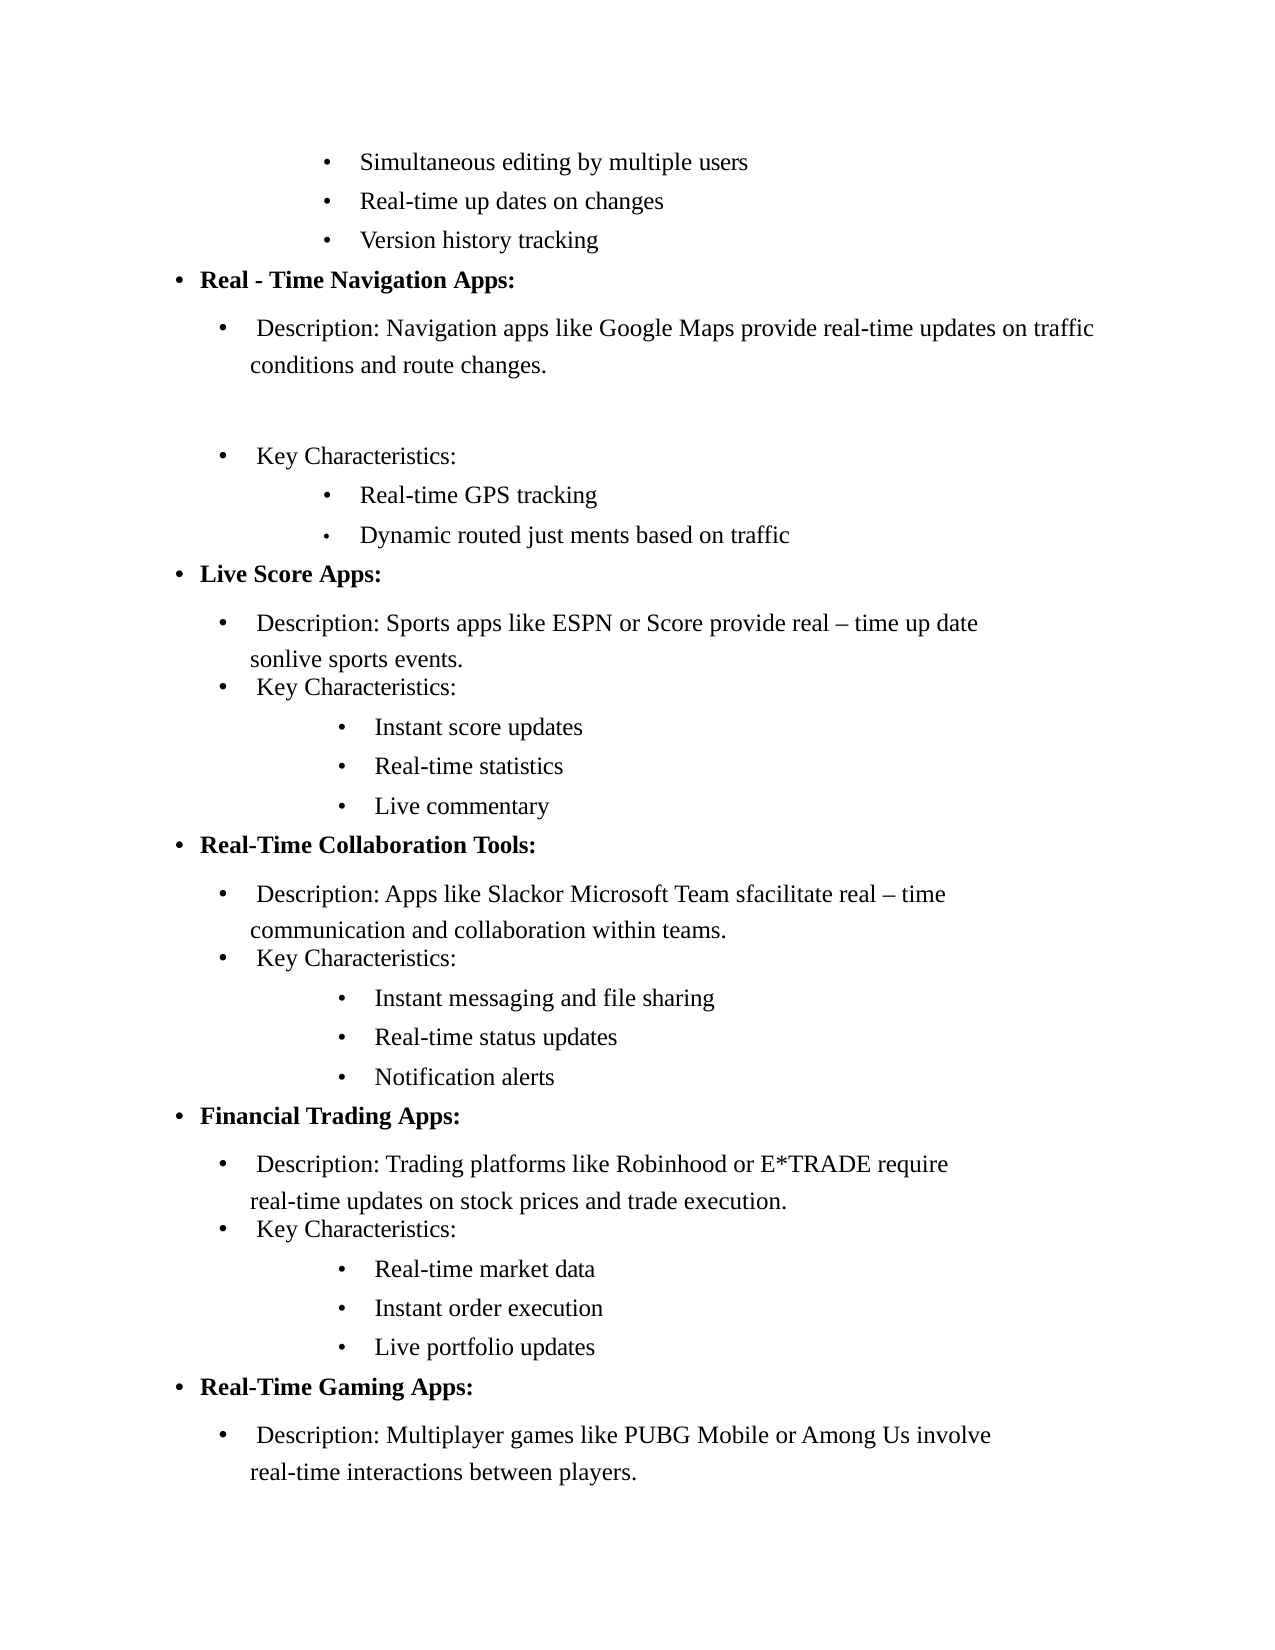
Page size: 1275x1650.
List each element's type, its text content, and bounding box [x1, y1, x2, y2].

list Description: Apps like Slackor Microsoft Team sfacilitate real – time communication and collaboration within teams. [219, 873, 1031, 946]
list Dynamic routed just ments based on traffic [323, 523, 1125, 548]
list Description: Trading platforms like Robinhood or E*TRADE require real-time updates on stock prices and trade execution. [219, 1144, 977, 1217]
list Instant order execution [337, 1297, 1125, 1322]
list Description: Multiplayer games like PUBG Mobile or Among Us involve real-time interactions between players. [219, 1414, 1020, 1488]
list Version history tracking [323, 229, 1125, 254]
list Key Characteristics: [219, 947, 1125, 972]
list Real-Time Gaming Apps: [175, 1375, 1125, 1400]
list Live Score Apps: [175, 563, 1125, 588]
list Description: Sports apps like ESPN or Score provide real – time up date sonlive sports events. [219, 602, 1037, 675]
list Simultaneous editing by multiple users [323, 150, 1125, 175]
list Live commentary [337, 794, 1125, 819]
list Real-time up dates on changes [323, 189, 1125, 214]
list Notification alerts [337, 1065, 1125, 1090]
list Real-time GPS tracking [323, 484, 1125, 509]
list Key Characteristics: [219, 444, 1125, 469]
list Live portfolio updates [337, 1336, 1125, 1361]
list Real-time status updates [337, 1026, 1125, 1051]
list Key Characteristics: [219, 1218, 1125, 1243]
list Real - Time Navigation Apps: [175, 268, 1125, 293]
list Real-time market data [337, 1257, 1125, 1282]
list Description: Navigation apps like Google Maps provide real-time updates on traffic conditions and route changes. [219, 307, 1098, 381]
list Instant messaging and file sharing [337, 986, 1125, 1011]
list Financial Trading Apps: [175, 1104, 1125, 1129]
list Real-time statistics [337, 754, 1125, 779]
list Key Characteristics: [219, 676, 1125, 701]
list Real-Time Collaboration Tools: [175, 833, 1125, 858]
list Instant score updates [337, 715, 1125, 740]
